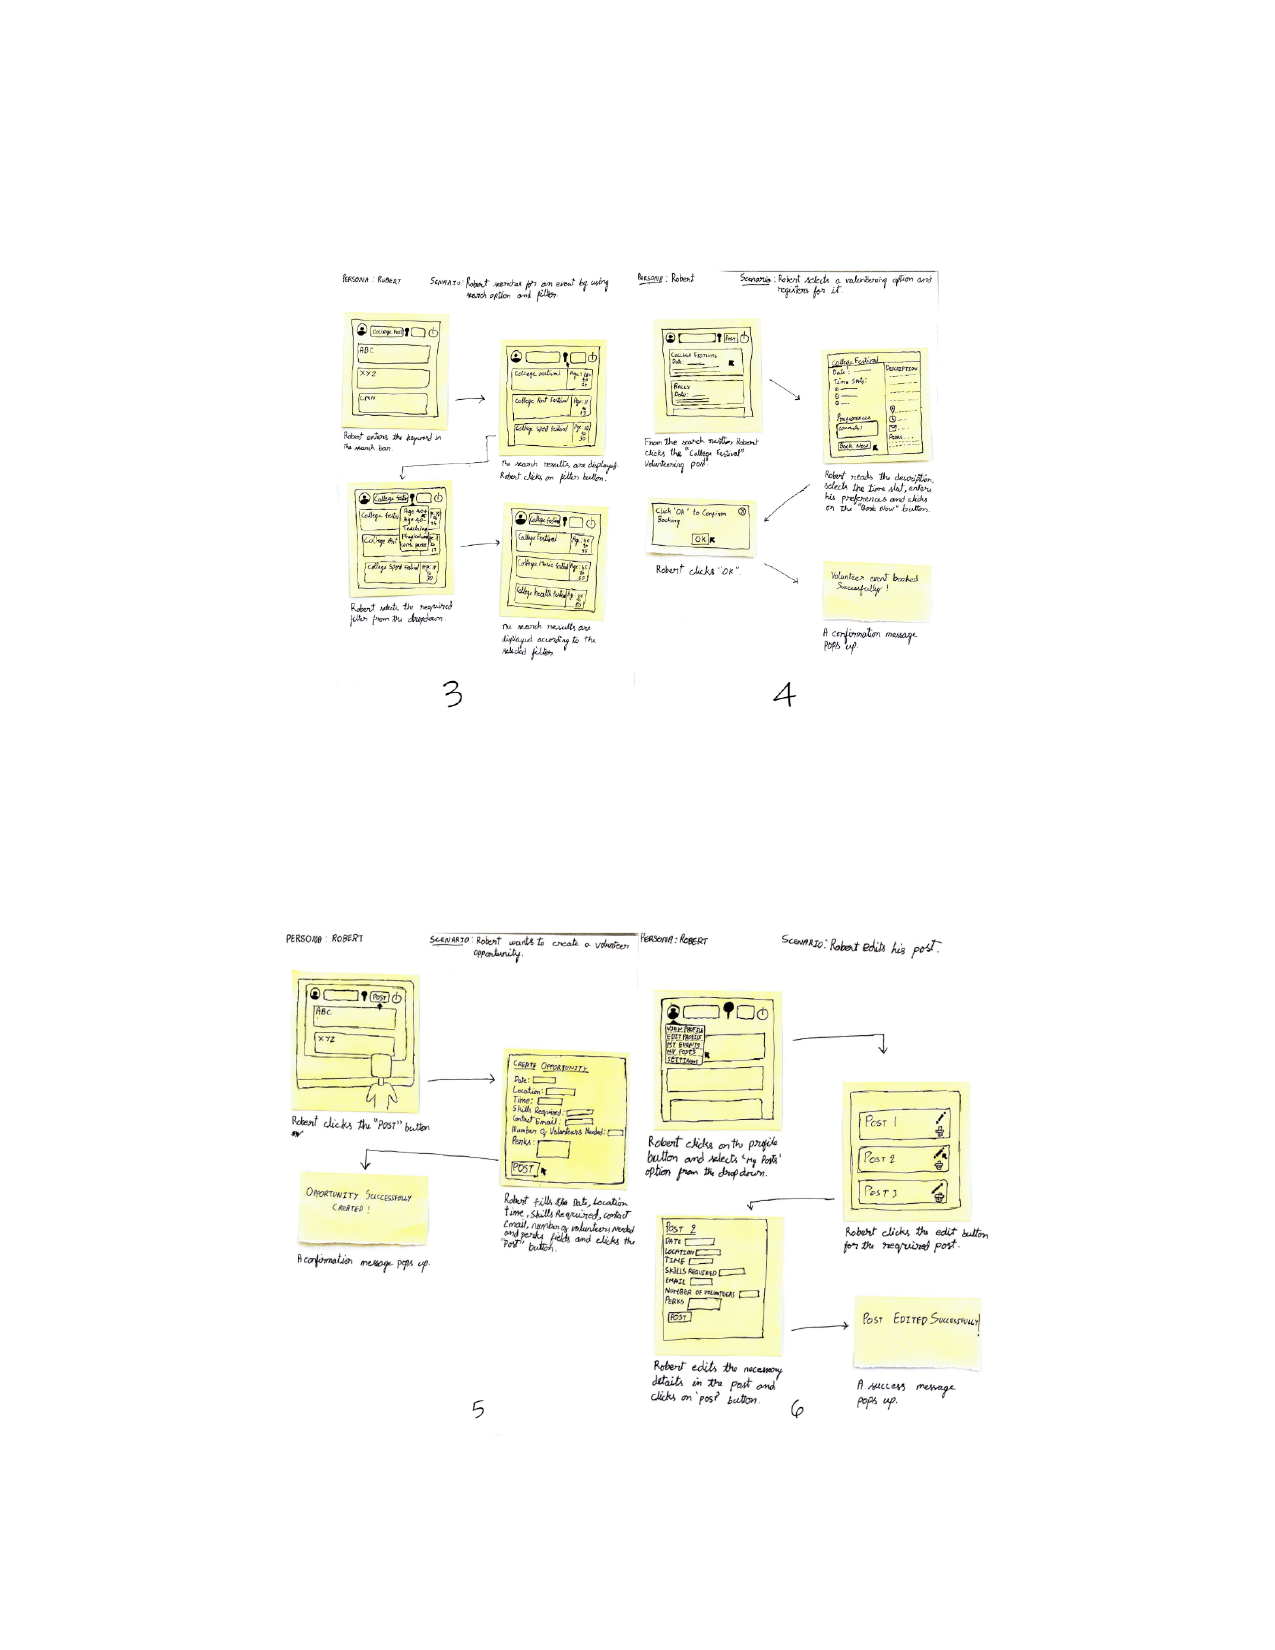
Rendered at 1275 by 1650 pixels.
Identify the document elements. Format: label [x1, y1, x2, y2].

picture [215, 150, 1060, 807]
picture [226, 877, 1049, 1491]
